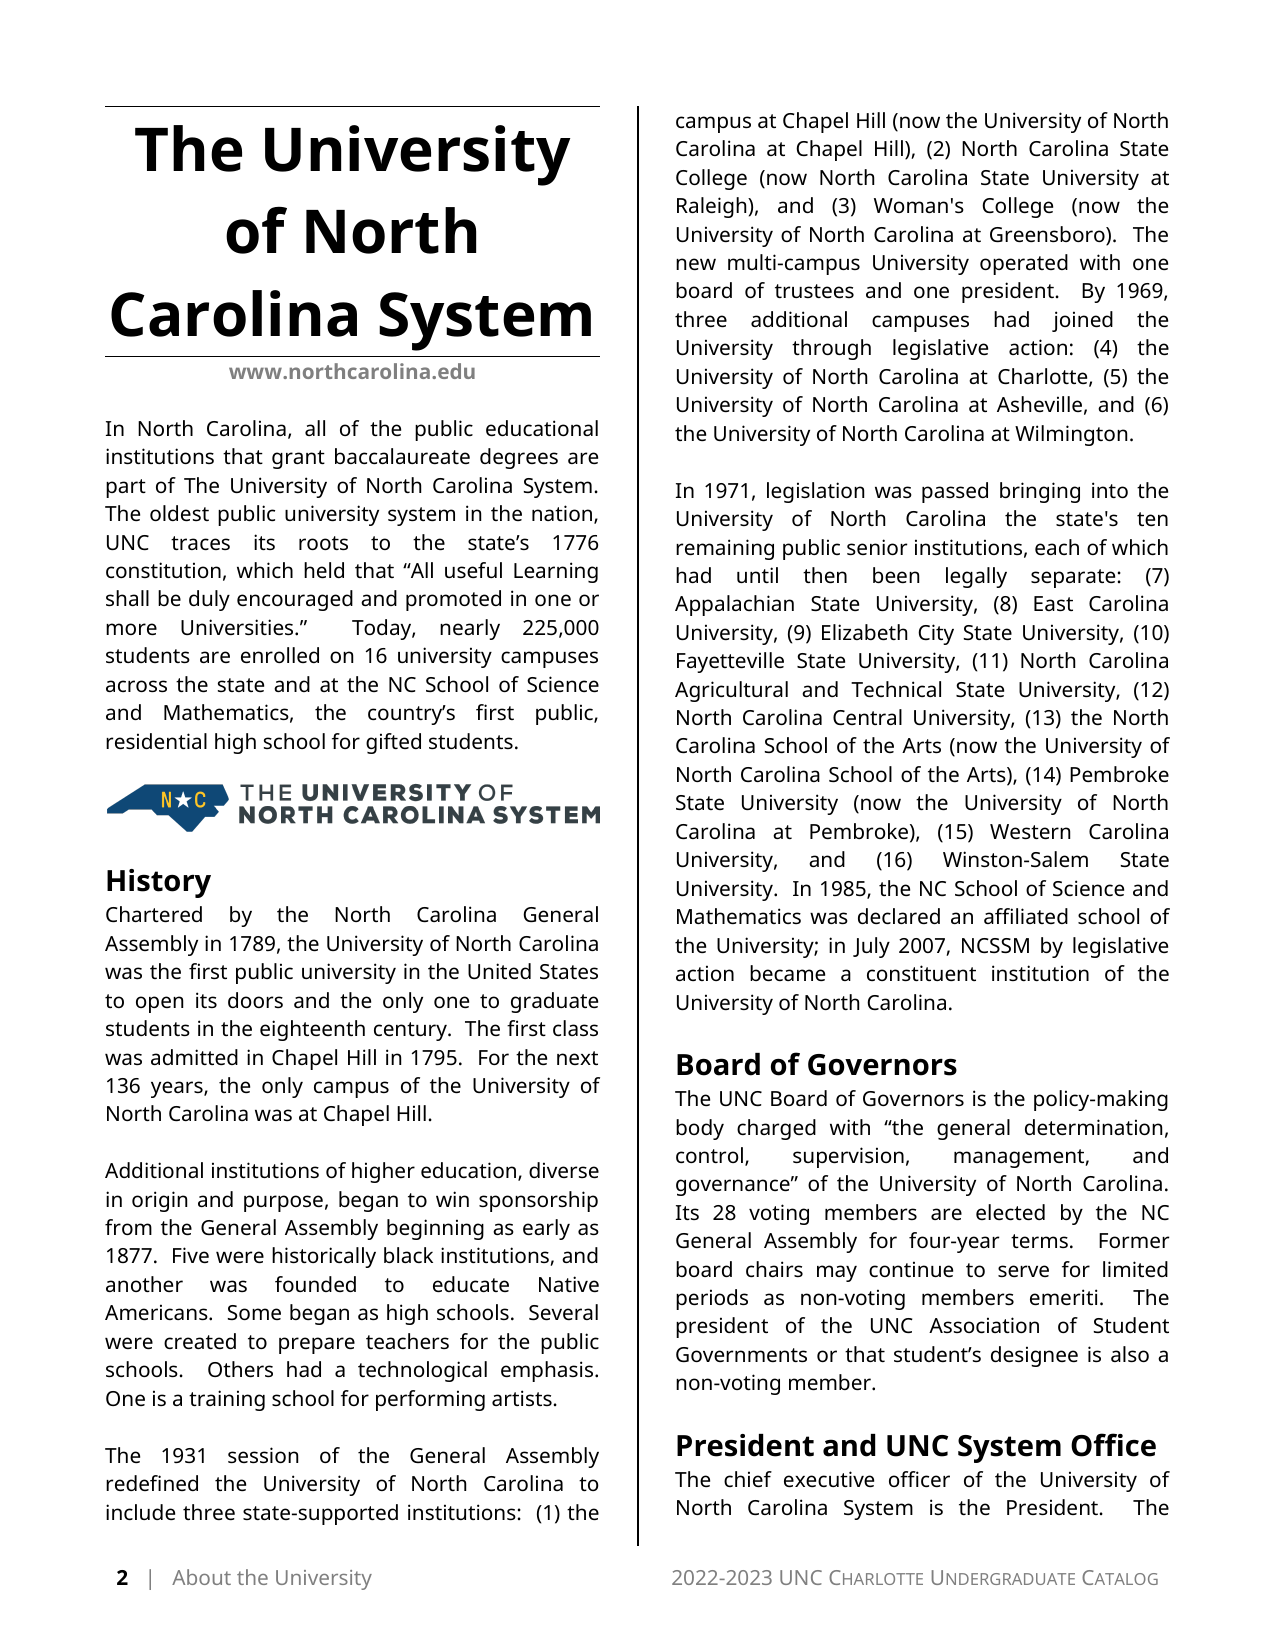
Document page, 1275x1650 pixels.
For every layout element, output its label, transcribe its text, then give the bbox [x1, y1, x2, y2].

text In 1971, legislation was passed bringing into the University of North Carolina the state's ten remaining public senior institutions, each of which had until then been legally separate: (7) Appalachian State University, (8) East Carolina University, (9) Elizabeth City State University, (10) Fayetteville State University, (11) North Carolina Agricultural and Technical State University, (12) North Carolina Central University, (13) the North Carolina School of the Arts (now the University of North Carolina School of the Arts), (14) Pembroke State University (now the University of North Carolina at Pembroke), (15) Western Carolina University, and (16) Winston-Salem State University. In 1985, the NC School of Science and Mathematics was declared an affiliated school of the University; in July 2007, NCSSM by legislative action became a constituent institution of the University of North Carolina. [675, 476, 1170, 1016]
text www.northcarolina.edu [105, 357, 600, 386]
text Chartered by the North Carolina General Assembly in 1789, the University of North Carolina was the first public university in the United States to open its doors and the only one to graduate students in the eighteenth century. The first class was admitted in Chapel Hill in 1795. For the next 136 years, the only campus of the University of North Carolina was at Chapel Hill. [105, 900, 600, 1128]
text History [105, 861, 600, 900]
text The 1931 session of the General Assembly redefined the University of North Carolina to include three state-supported institutions: (1) the campus at Chapel Hill (now the University of North Carolina at Chapel Hill), (2) North Carolina State College (now North Carolina State University at Raleigh), and (3) Woman's College (now the University of North Carolina at Greensboro). The new multi-campus University operated with one board of trustees and one president. By 1969, three additional campuses had joined the University through legislative action: (4) the University of North Carolina at Charlotte, (5) the University of North Carolina at Asheville, and (6) the University of North Carolina at Wilmington. [675, 106, 1170, 447]
picture [105, 783, 600, 833]
text The University of North Carolina System [105, 107, 600, 356]
text The UNC Board of Governors is the policy-making body charged with “the general determination, control, supervision, management, and governance” of the University of North Carolina. Its 28 voting members are elected by the NC General Assembly for four-year terms. Former board chairs may continue to serve for limited periods as non-voting members emeriti. The president of the UNC Association of Student Governments or that student’s designee is also a non-voting member. [675, 1084, 1170, 1397]
text In North Carolina, all of the public educational institutions that grant baccalaureate degrees are part of The University of North Carolina System. The oldest public university system in the nation, UNC traces its roots to the state’s 1776 constitution, which held that “All useful Learning shall be duly encouraged and promoted in one or more Universities.” Today, nearly 225,000 students are enrolled on 16 university campuses across the state and at the NC School of Science and Mathematics, the country’s first public, residential high school for gifted students. [105, 414, 600, 755]
text President and UNC System Office [675, 1425, 1170, 1465]
text Board of Governors [675, 1044, 1170, 1084]
text Additional institutions of higher education, diverse in origin and purpose, began to win sponsorship from the General Assembly beginning as early as 1877. Five were historically black institutions, and another was founded to educate Native Americans. Some began as high schools. Several were created to prepare teachers for the public schools. Others had a technological emphasis. One is a training school for performing artists. [105, 1156, 600, 1412]
